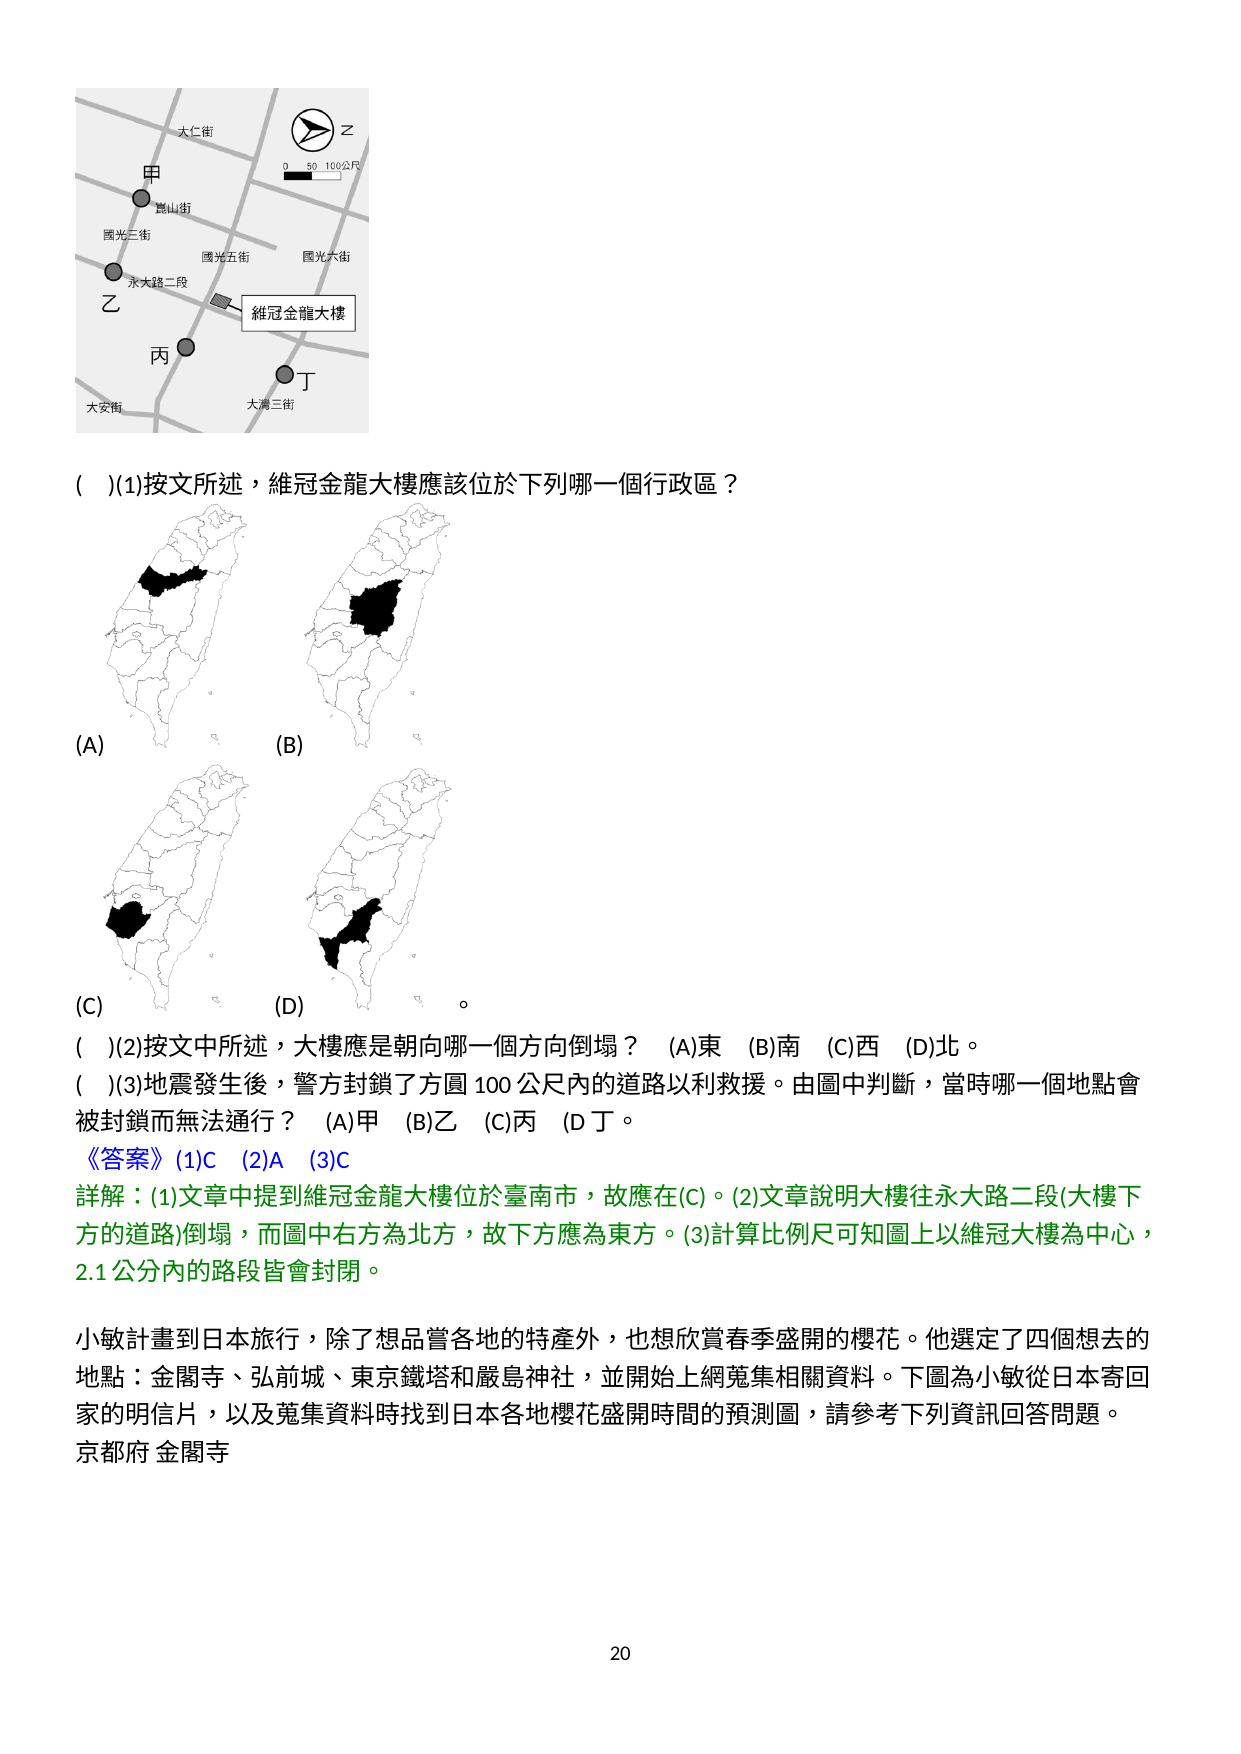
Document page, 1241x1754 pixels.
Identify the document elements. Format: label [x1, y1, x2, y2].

picture [304, 766, 452, 1011]
picture [303, 502, 451, 750]
picture [104, 501, 251, 750]
picture [103, 763, 249, 1011]
picture [75, 88, 369, 433]
